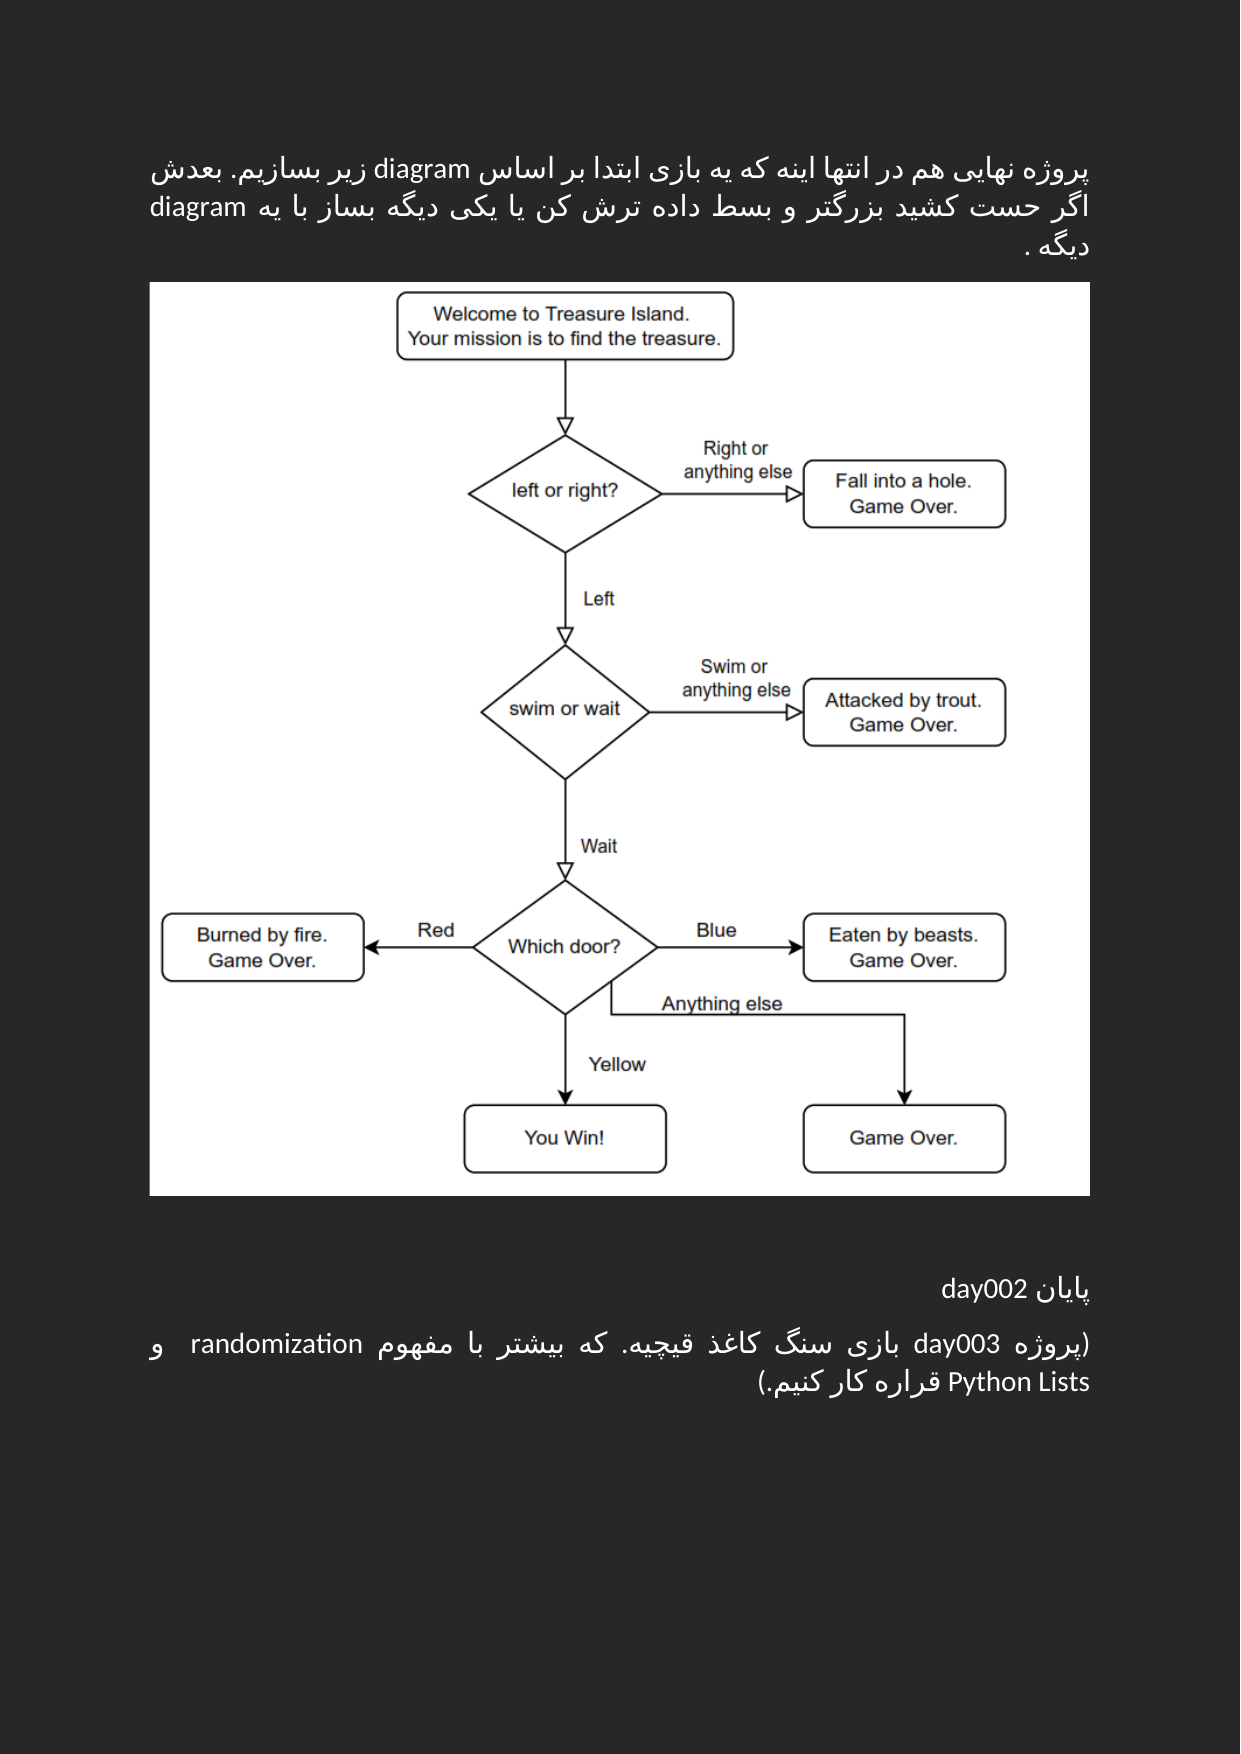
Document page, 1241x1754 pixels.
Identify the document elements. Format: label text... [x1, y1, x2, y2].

text (پروژه day003 بازی سنگ کاغذ قیچیه. که بیشتر با مفهوم randomization و Python Lists قراره کار کنیم.) [150, 1325, 1090, 1399]
text پایان day002 [150, 1270, 1090, 1305]
picture [149, 282, 1090, 1196]
text پروژه نهایی هم در انتها اینه که یه بازی ابتدا بر اساس diagram زیر بسازیم. بعدش اگر حست کشید بزرگتر و بسط داده ترش کن یا یکی دیگه بساز با یه diagram دیگه . [150, 150, 1090, 262]
